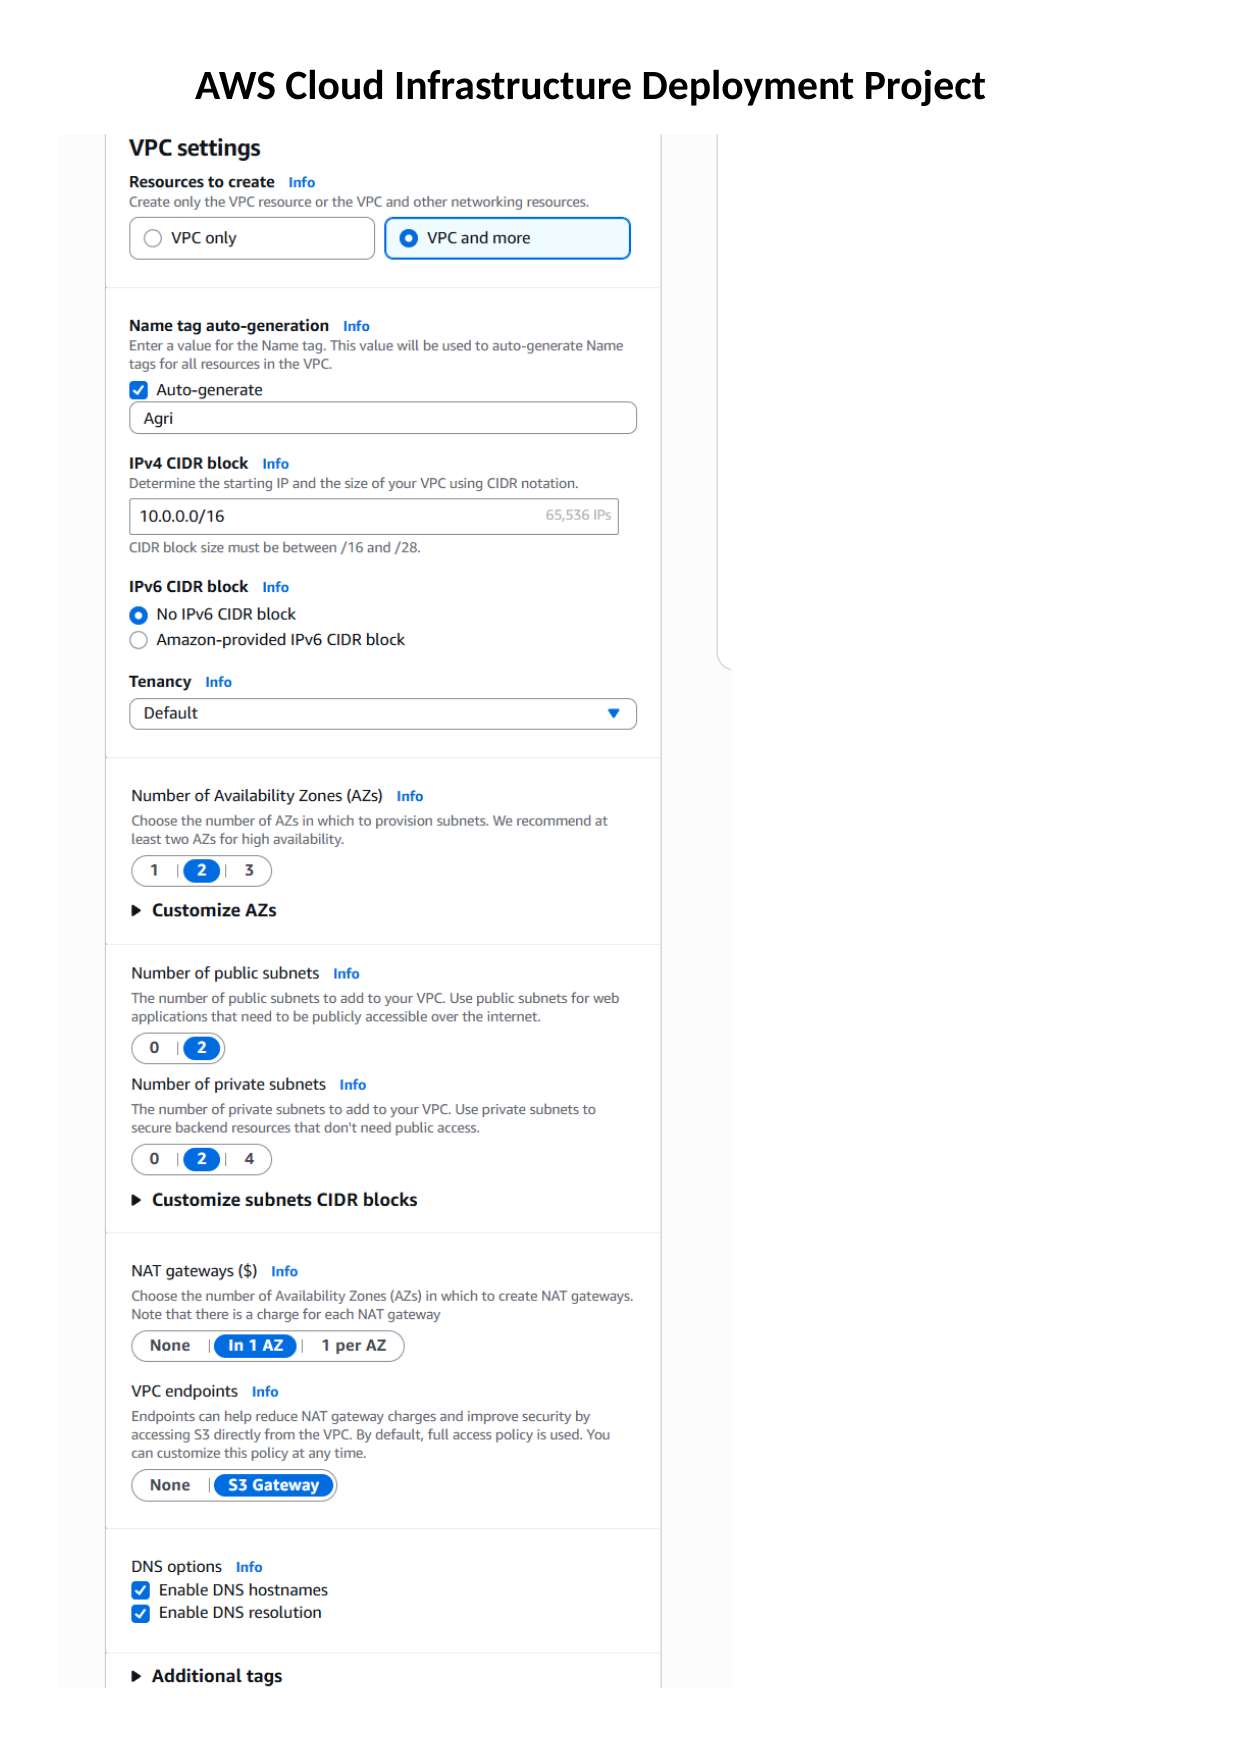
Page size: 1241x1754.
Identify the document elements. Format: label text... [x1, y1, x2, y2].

text AWS Cloud Infrastructure Deployment Project [59, 59, 1122, 110]
picture [59, 134, 732, 1688]
